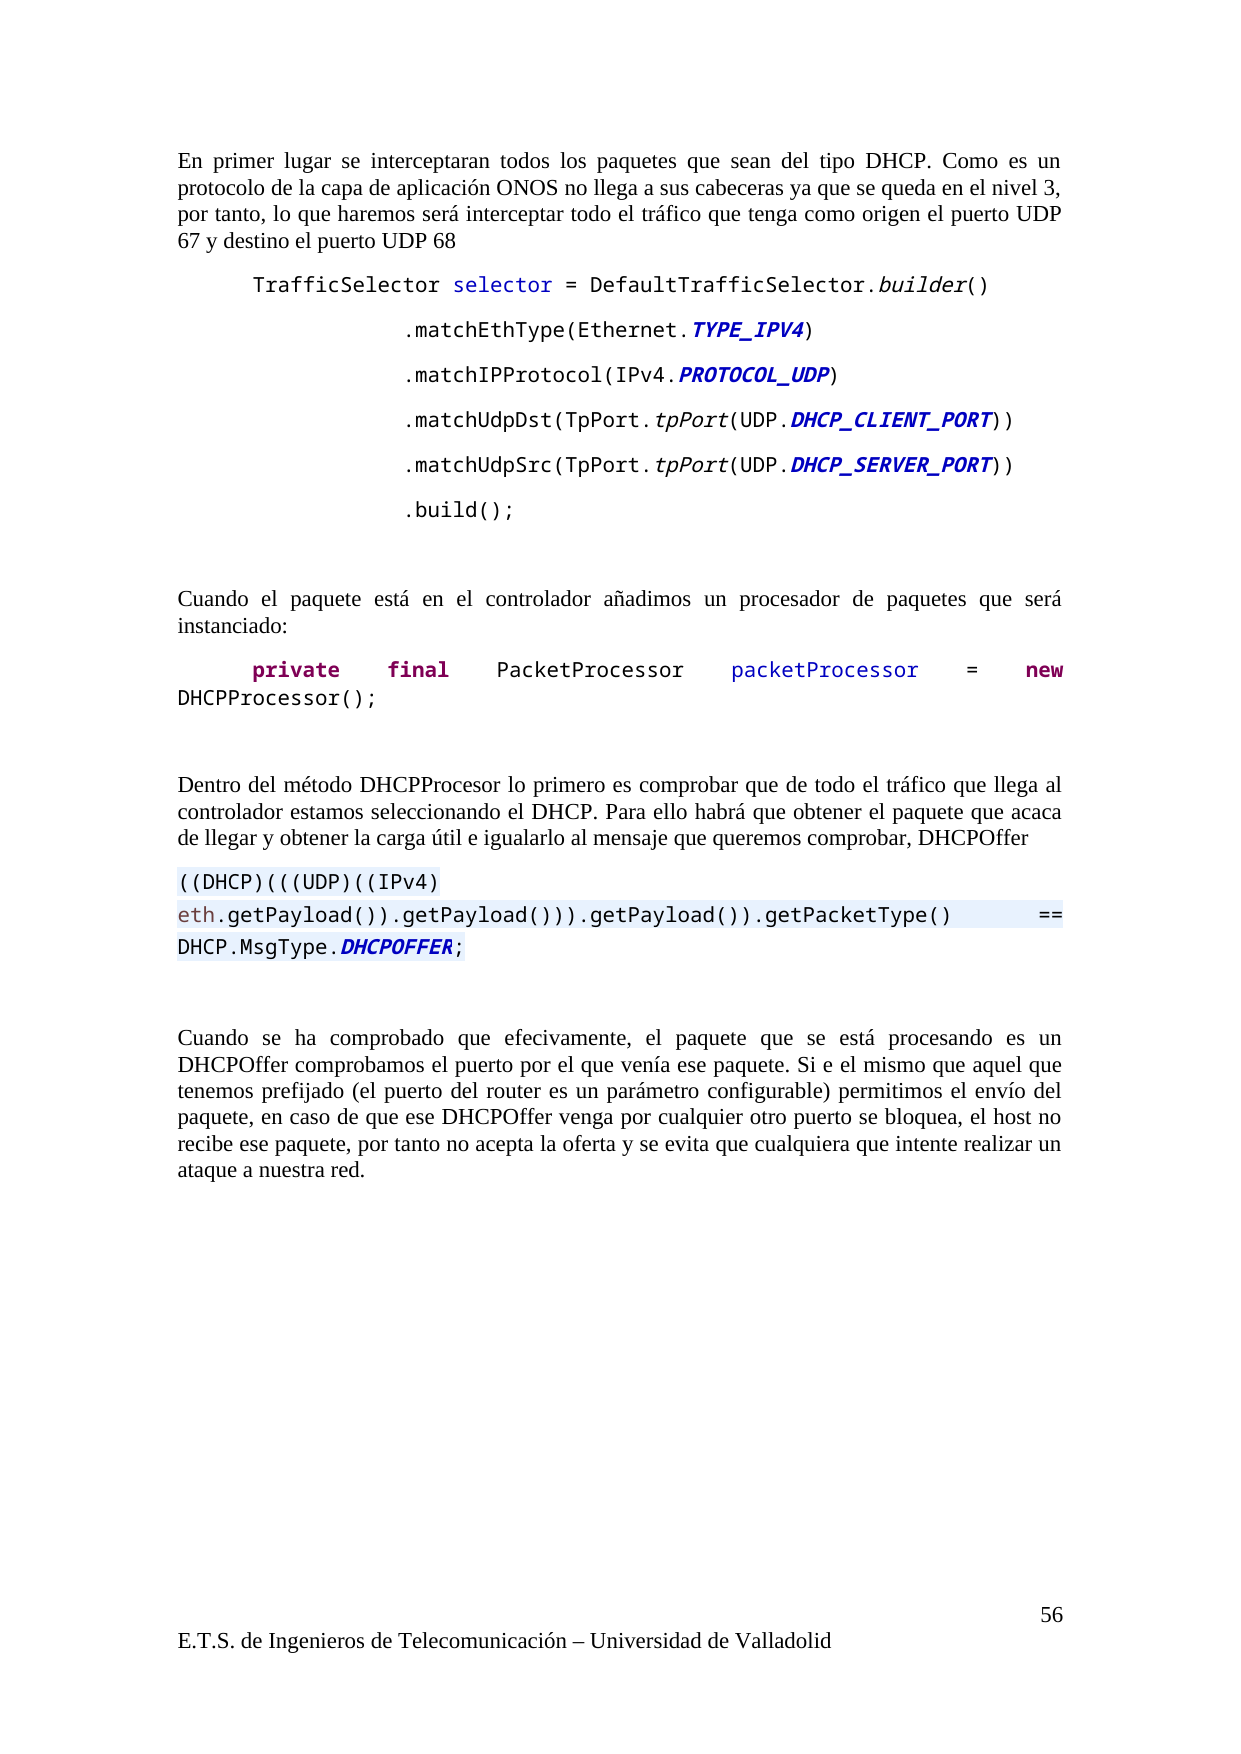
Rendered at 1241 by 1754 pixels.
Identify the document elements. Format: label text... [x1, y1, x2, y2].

text Dentro del método DHCPProcesor lo primero es comprobar que de todo el tráfico que llega al controlador estamos seleccionando el DHCP. Para ello habrá que obtener el paquete que acaca de llegar y obtener la carga útil e igualarlo al mensaje que queremos comprobar, DHCPOffer [177, 771, 1063, 850]
text .matchUdpSrc(TpPort.tpPort(UDP.DHCP_SERVER_PORT)) [177, 450, 1063, 478]
text ((DHCP)(((UDP)((IPv4) eth.getPayload()).getPayload())).getPayload()).getPacketType() == DHCP.MsgType.DHCPOFFER; [177, 928, 1063, 961]
text Cuando se ha comprobado que efecivamente, el paquete que se está procesando es un DHCPOffer comprobamos el puerto por el que venía ese paquete. Si e el mismo que aquel que tenemos prefijado (el puerto del router es un parámetro configurable) permitimos el envío del paquete, en caso de que ese DHCPOffer venga por cualquier otro puerto se bloquea, el host no recibe ese paquete, por tanto no acepta la oferta y se evita que cualquiera que intente realizar un ataque a nuestra red. [177, 1024, 1063, 1182]
text private final PacketProcessor packetProcessor = new DHCPProcessor(); [177, 655, 1063, 712]
text En primer lugar se interceptaran todos los paquetes que sean del tipo DHCP. Como es un protocolo de la capa de aplicación ONOS no llega a sus cabeceras ya que se queda en el nivel 3, por tanto, lo que haremos será interceptar todo el tráfico que tenga como origen el puerto UDP 67 y destino el puerto UDP 68 [177, 148, 1063, 253]
text Cuando el paquete está en el controlador añadimos un procesador de paquetes que será instanciado: [177, 585, 1063, 638]
text .matchIPProtocol(IPv4.PROTOCOL_UDP) [177, 360, 1063, 388]
text TrafficSelector selector = DefaultTrafficSelector.builder() [177, 270, 1063, 298]
text .build(); [177, 495, 1063, 524]
text .matchEthType(Ethernet.TYPE_IPV4) [177, 315, 1063, 343]
text ((DHCP)(((UDP)((IPv4) eth.getPayload()).getPayload())).getPayload()).getPacketType() == DHCP.MsgType.DHCPOFFER; [177, 867, 1063, 900]
text .matchUdpDst(TpPort.tpPort(UDP.DHCP_CLIENT_PORT)) [177, 405, 1063, 433]
